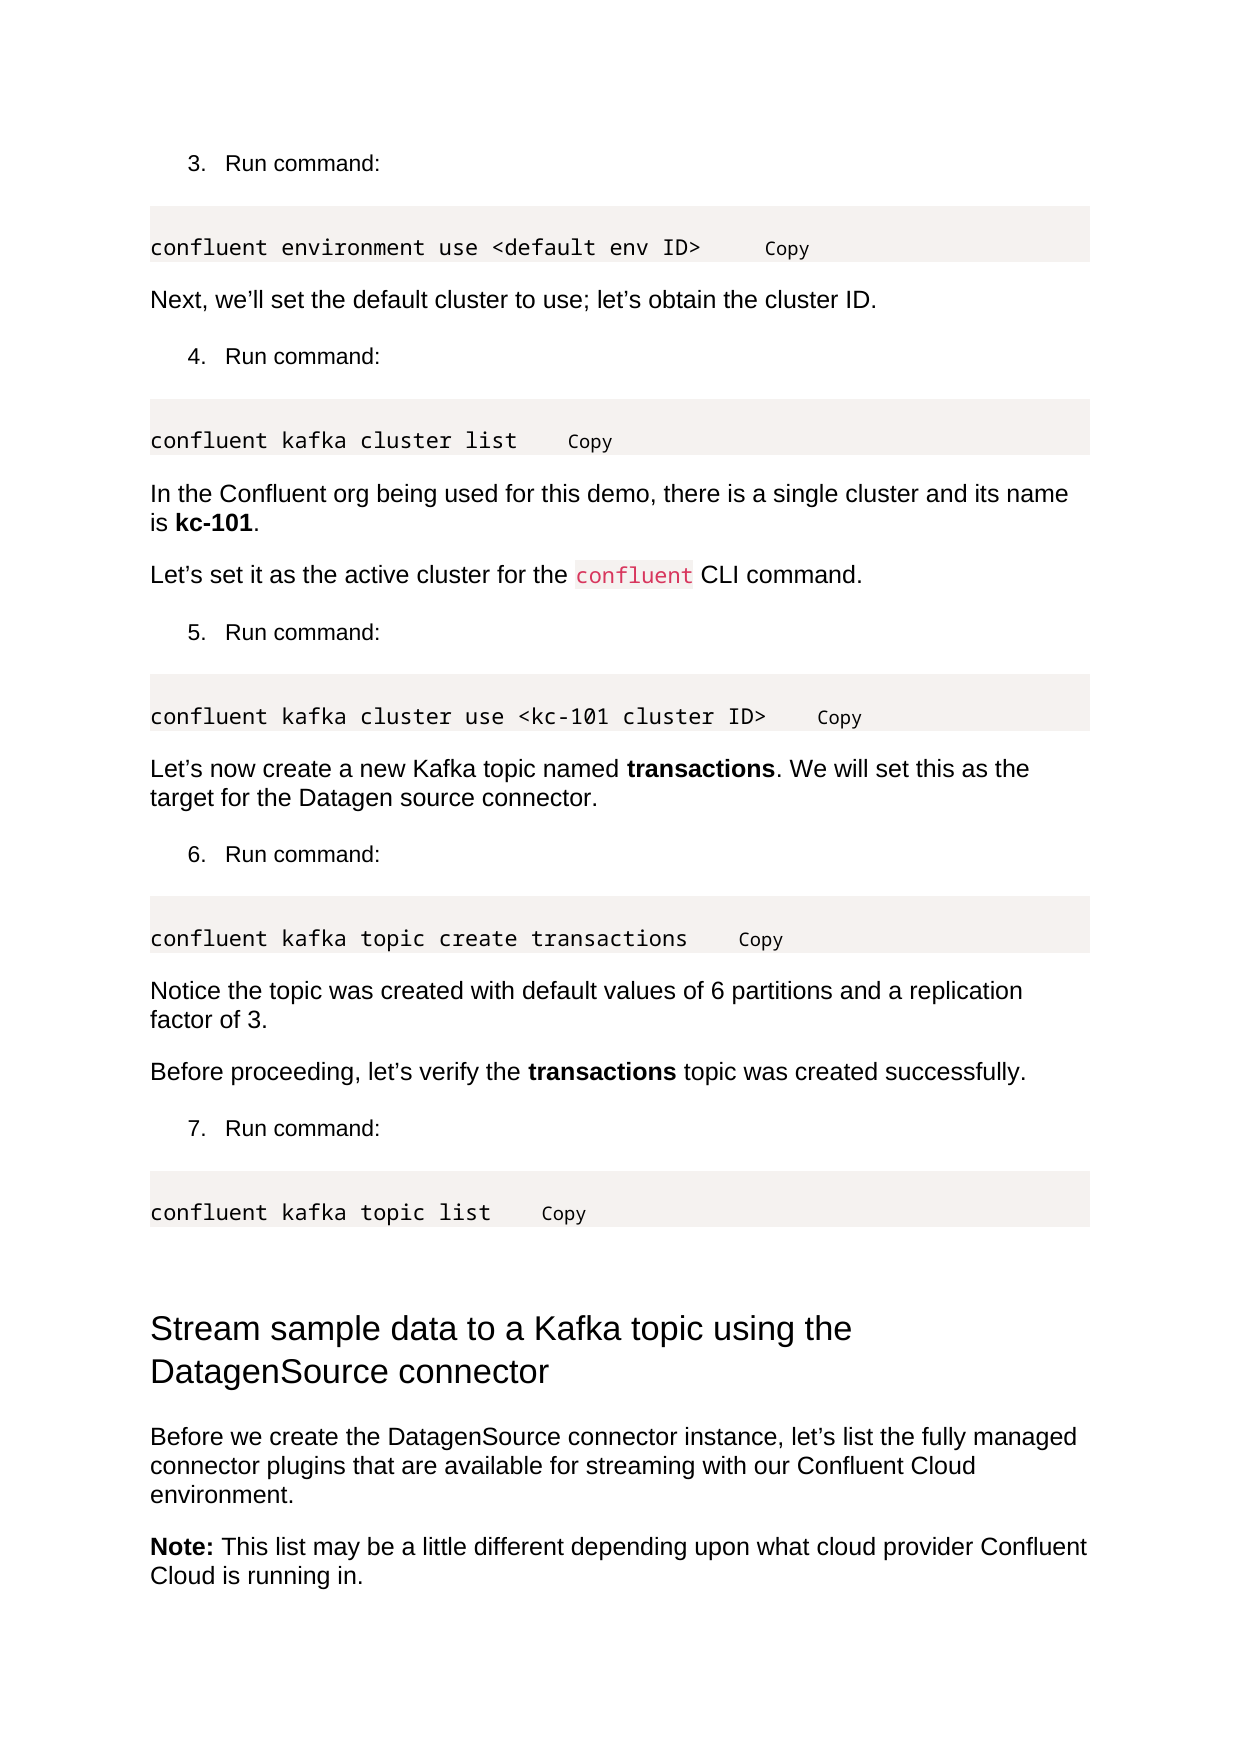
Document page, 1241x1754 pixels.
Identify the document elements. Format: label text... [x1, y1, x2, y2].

text confluent kafka cluster use <kc-101 cluster ID>Copy [150, 674, 1090, 731]
text In the Confluent org being used for this demo, there is a single cluster and its name is kc-101. [150, 479, 1090, 536]
text Let’s set it as the active cluster for the confluent CLI command. [693, 560, 1090, 589]
text Before we create the DatagenSource connector instance, let’s list the fully managed connector plugins that are available for streaming with our Confluent Cloud environment. [150, 1422, 1090, 1509]
text Next, we’ll set the default cluster to use; let’s obtain the cluster ID. [150, 285, 1090, 314]
list Run command: [187, 619, 1090, 645]
text confluent kafka topic listCopy [150, 1171, 1090, 1227]
subtitle Stream sample data to a Kafka topic using the DatagenSource connector [150, 1305, 1090, 1391]
text Before proceeding, let’s verify the transactions topic was created successfully. [150, 1057, 1090, 1086]
text confluent kafka topic create transactionsCopy [150, 896, 1090, 953]
list Run command: [187, 1115, 1090, 1141]
list Run command: [187, 841, 1090, 867]
text confluent environment use <default env ID> Copy [150, 206, 1090, 262]
text Notice the topic was created with default values of 6 partitions and a replication factor of 3. [150, 976, 1090, 1034]
list Run command: [187, 150, 1090, 176]
text Note: This list may be a little different depending upon what cloud provider Confluent Cloud is running in. [150, 1532, 1090, 1589]
text Let’s set it as the active cluster for the confluent CLI command. [150, 560, 575, 589]
text Let’s now create a new Kafka topic named transactions. We will set this as the target for the Datagen source connector. [150, 754, 1090, 812]
list Run command: [187, 343, 1090, 370]
text confluent kafka cluster listCopy [150, 399, 1090, 455]
